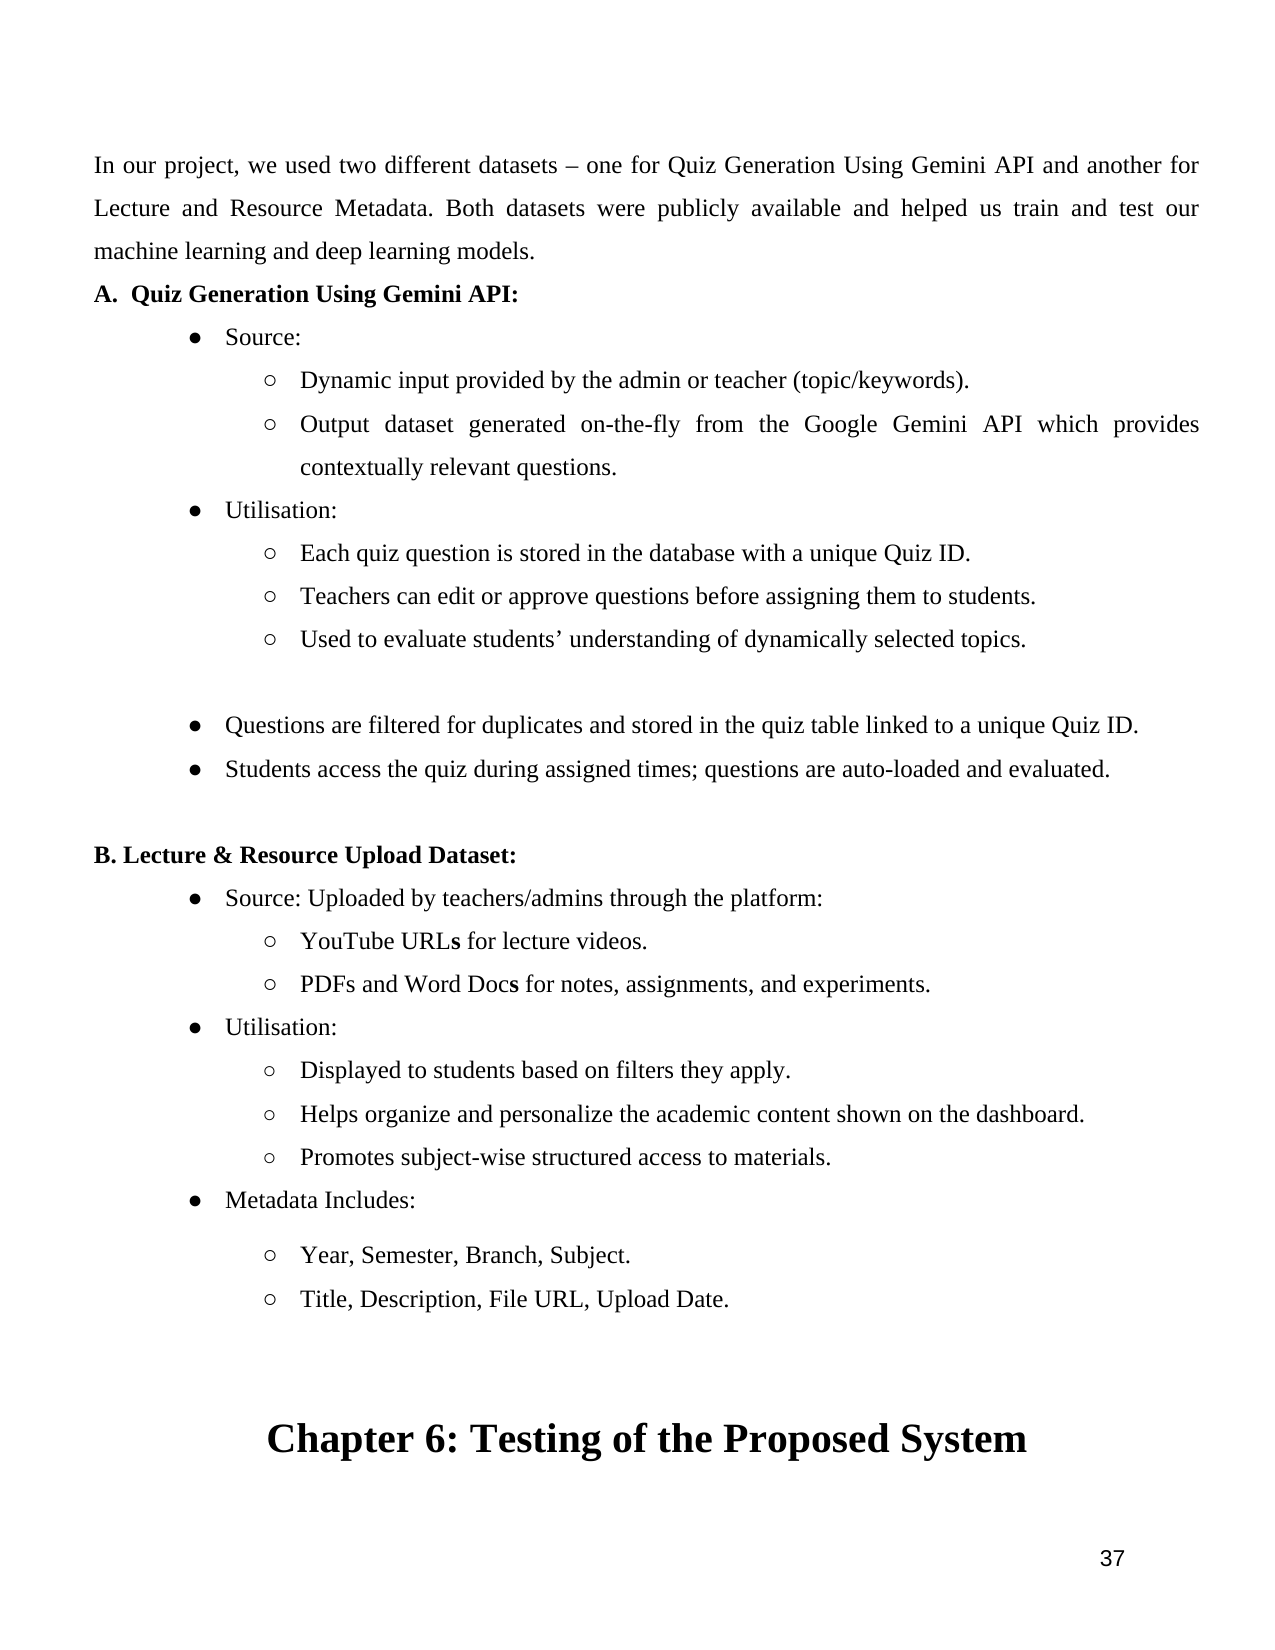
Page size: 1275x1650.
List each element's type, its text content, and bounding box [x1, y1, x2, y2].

text Chapter 6: Testing of the Proposed System [94, 1413, 1200, 1461]
list Students access the quiz during assigned times; questions are auto-loaded and evaluated. [187, 754, 1200, 782]
list Utilisation: [187, 1012, 1200, 1041]
list Questions are filtered for duplicates and stored in the quiz table linked to a unique Quiz ID. [187, 711, 1200, 739]
list Source: Uploaded by teachers/admins through the platform: [187, 883, 1200, 912]
text B. Lecture & Resource Upload Dataset: [94, 840, 1200, 869]
list Source: [187, 322, 1200, 351]
list Output dataset generated on-the-fly from the Google Gemini API which provides contextually relevant questions. [262, 409, 1200, 481]
text In our project, we used two different datasets – one for Quiz Generation Using Gemini API and another for Lecture and Resource Metadata. Both datasets were publicly available and helped us train and test our machine learning and deep learning models. [94, 150, 1200, 265]
list Promotes subject-wise structured access to materials. [262, 1142, 1125, 1171]
list PDFs and Word Docs for notes, assignments, and experiments. [262, 969, 1125, 998]
list Helps organize and personalize the academic content shown on the dashboard. [262, 1099, 1125, 1127]
list Displayed to students based on filters they apply. [262, 1056, 1125, 1084]
list Dynamic input provided by the admin or teacher (topic/keywords). [262, 366, 1200, 394]
list Used to evaluate students’ understanding of dynamically selected topics. [262, 624, 1200, 653]
list Title, Description, File URL, Upload Date. [262, 1284, 1200, 1312]
text A. Quiz Generation Using Gemini API: [94, 279, 1200, 308]
list Teachers can edit or approve questions before assigning them to students. [262, 581, 1200, 610]
list YouTube URLs for lecture videos. [262, 926, 1125, 955]
list Year, Semester, Branch, Subject. [262, 1241, 1200, 1269]
list Metadata Includes: [187, 1185, 1200, 1214]
list Each quiz question is stored in the database with a unique Quiz ID. [262, 538, 1200, 567]
list Utilisation: [187, 495, 1200, 524]
